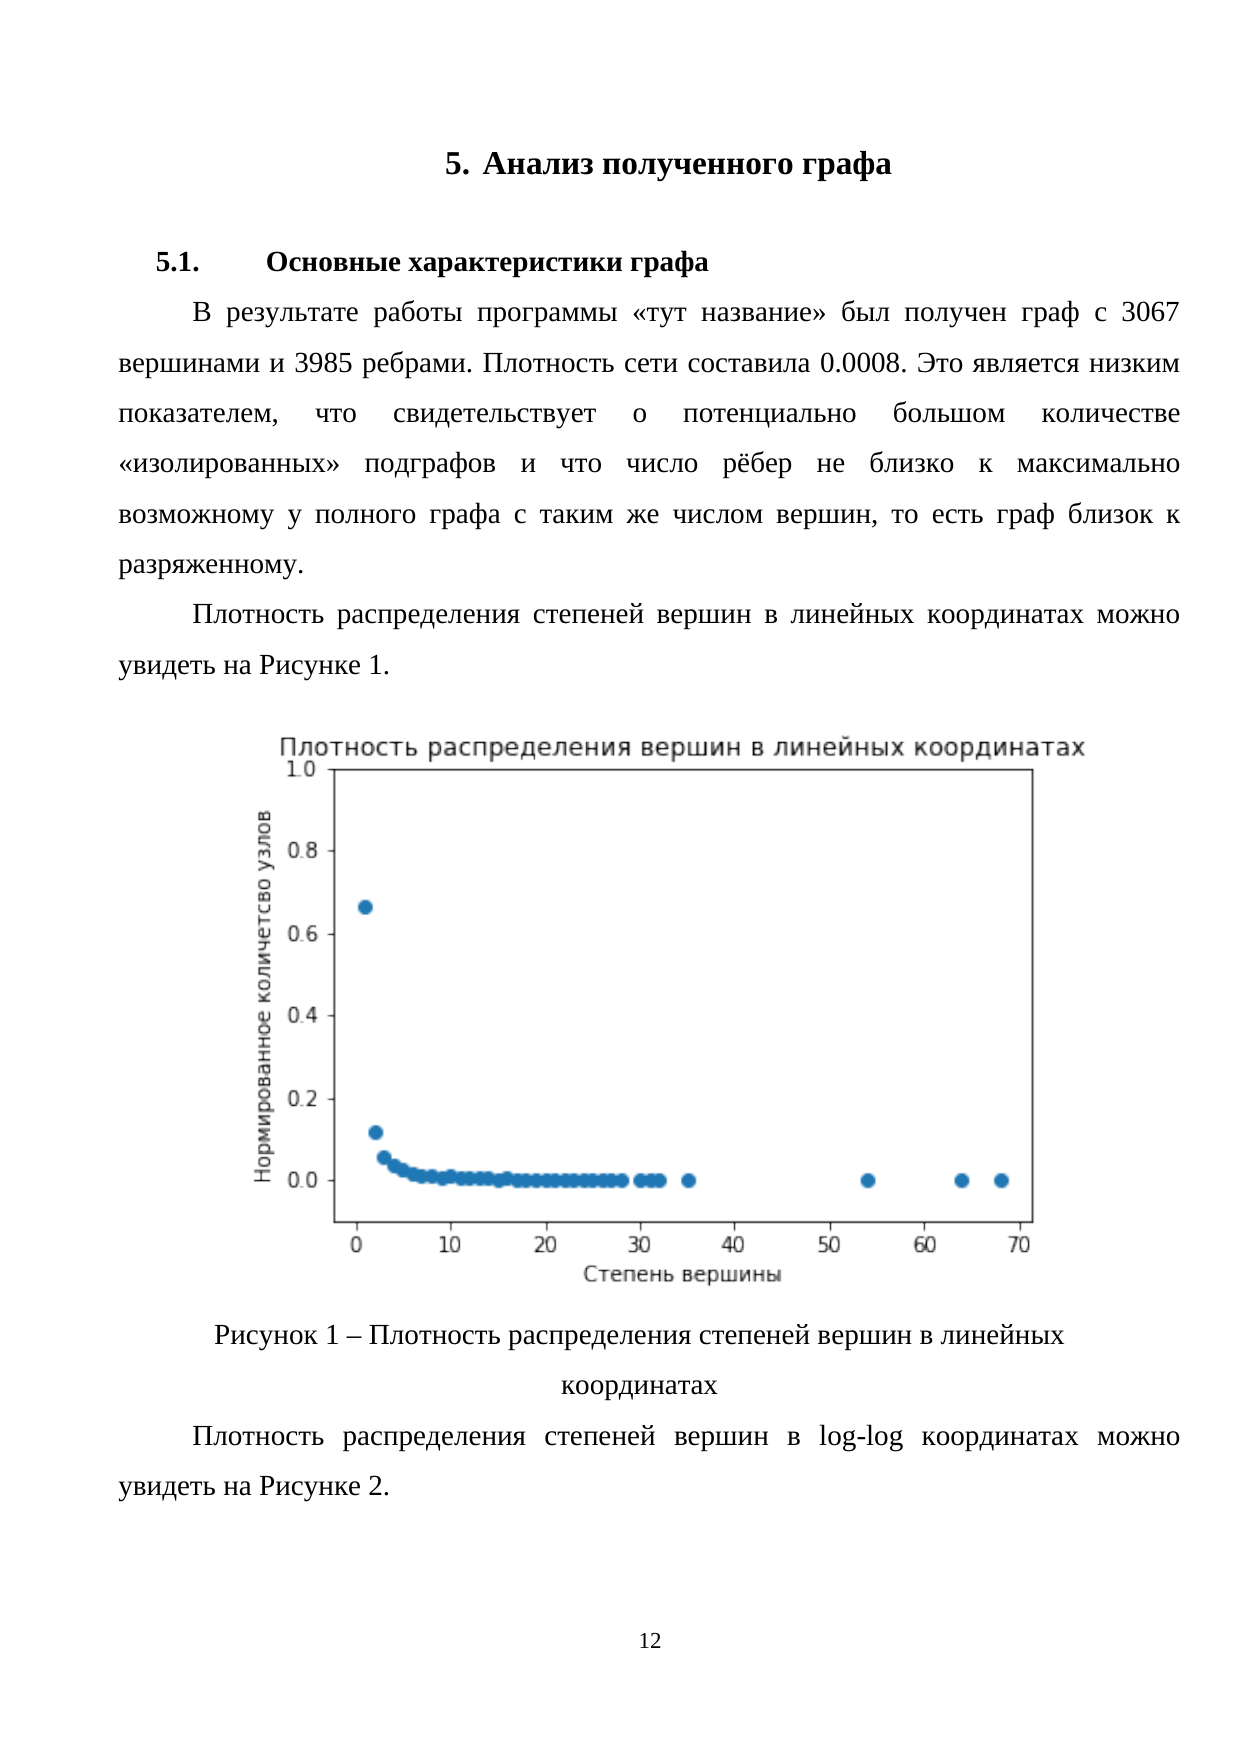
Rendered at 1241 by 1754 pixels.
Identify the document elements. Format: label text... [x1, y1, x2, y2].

text Рисунок 1 – Плотность распределения степеней вершин в линейных координатах [192, 1317, 1087, 1401]
text В результате работы программы «тут название» был получен граф с 3067 вершинами и 3985 ребрами. Плотность сети составила 0.0008. Это является низким показателем, что свидетельствует о потенциально большом количестве «изолированных» подграфов и что число рёбер не близко к максимально возможному у полного графа с таким же числом вершин, то есть граф близок к разряженному. [118, 294, 1181, 580]
picture [221, 697, 1122, 1297]
subtitle Анализ полученного графа [156, 143, 1181, 181]
subtitle Основные характеристики графа [156, 244, 1181, 278]
text Плотность распределения степеней вершин в линейных координатах можно увидеть на Рисунке 1. [118, 596, 1181, 680]
text Плотность распределения степеней вершин в log-log координатах можно увидеть на Рисунке 2. [118, 1418, 1181, 1502]
